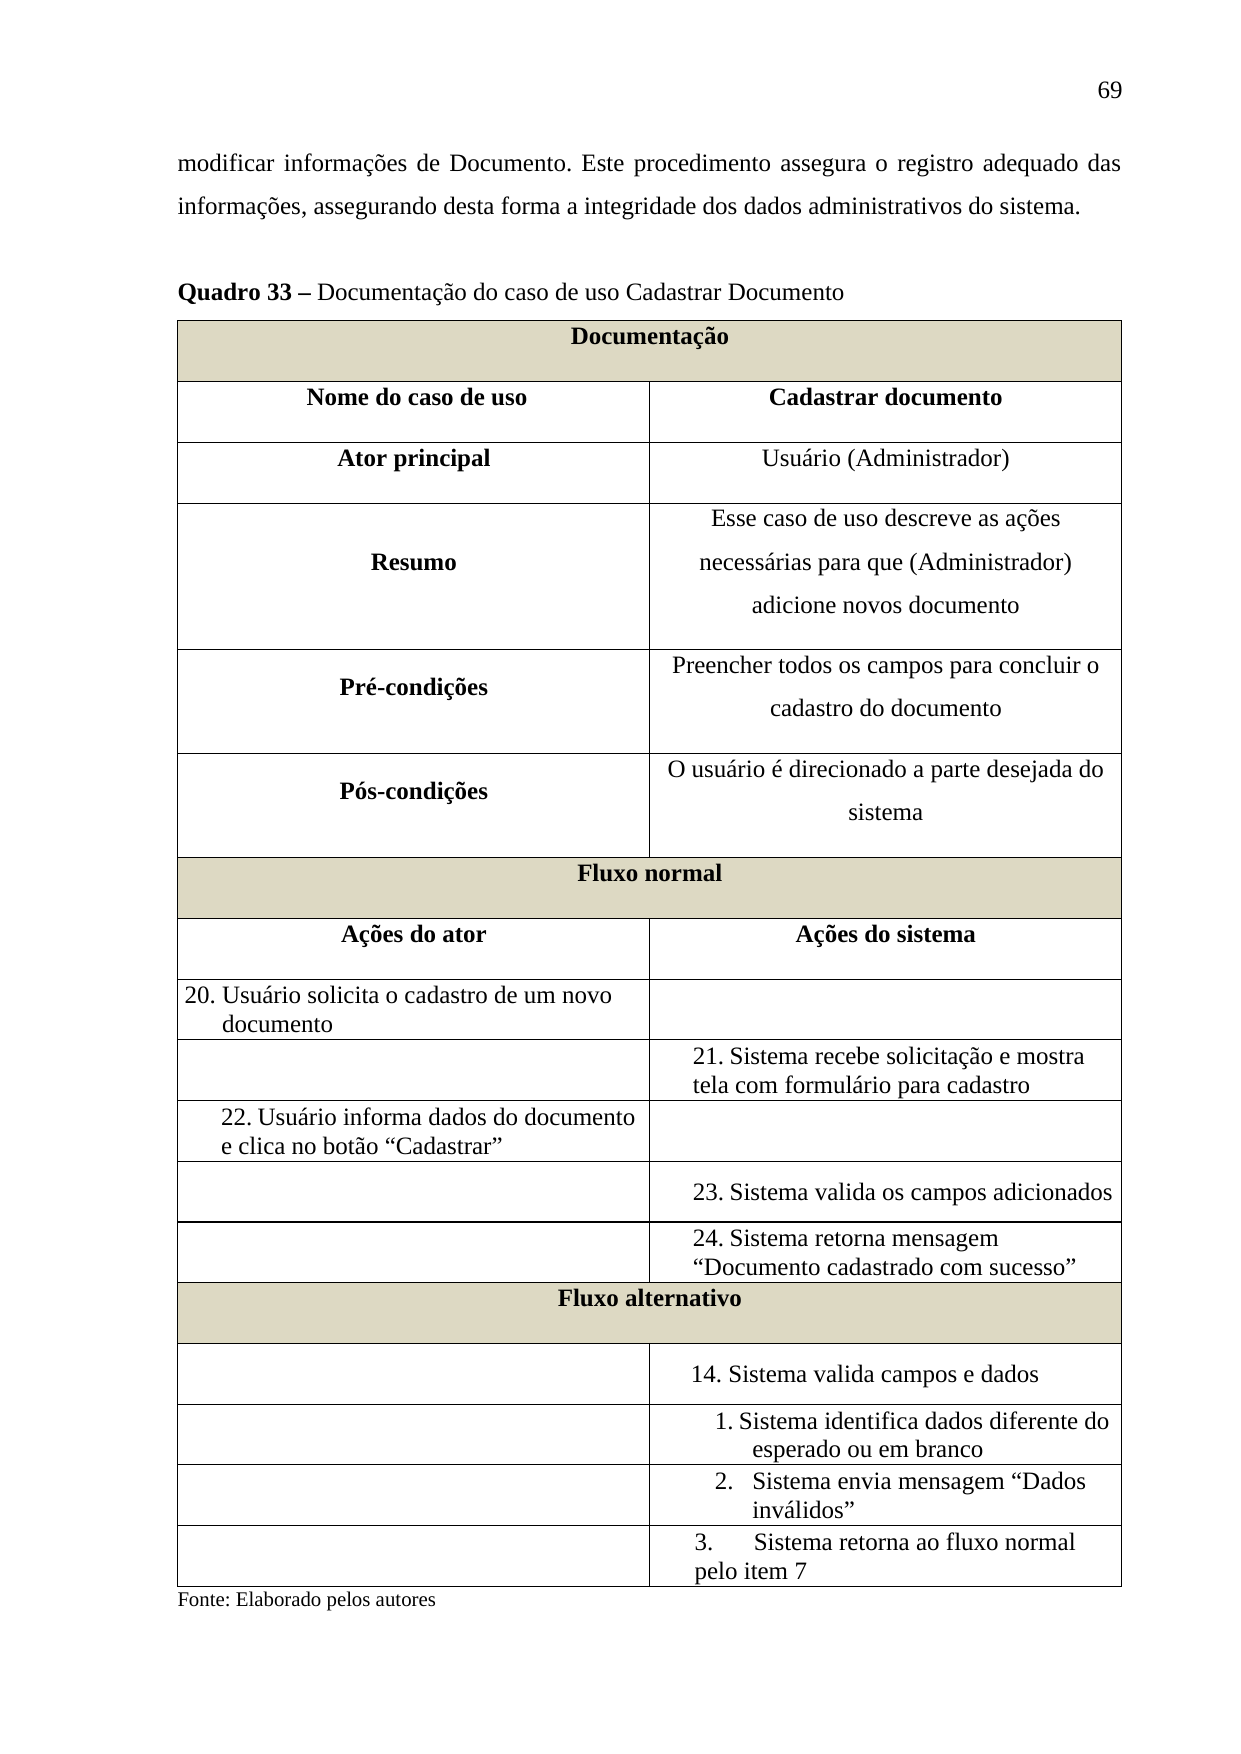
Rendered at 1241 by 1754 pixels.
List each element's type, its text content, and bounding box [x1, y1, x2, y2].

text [177, 148, 1122, 219]
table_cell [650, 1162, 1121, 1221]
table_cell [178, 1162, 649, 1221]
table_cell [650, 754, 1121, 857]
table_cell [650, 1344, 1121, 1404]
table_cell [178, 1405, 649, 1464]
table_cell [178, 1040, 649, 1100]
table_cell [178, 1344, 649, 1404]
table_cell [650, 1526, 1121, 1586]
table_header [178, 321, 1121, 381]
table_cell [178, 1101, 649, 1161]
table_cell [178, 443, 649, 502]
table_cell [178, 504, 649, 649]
text Fonte: Elaborado pelos autores [177, 1587, 1122, 1611]
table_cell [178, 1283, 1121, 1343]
text Quadro 33 – Documentação do caso de uso Cadastrar Documento [177, 277, 1122, 306]
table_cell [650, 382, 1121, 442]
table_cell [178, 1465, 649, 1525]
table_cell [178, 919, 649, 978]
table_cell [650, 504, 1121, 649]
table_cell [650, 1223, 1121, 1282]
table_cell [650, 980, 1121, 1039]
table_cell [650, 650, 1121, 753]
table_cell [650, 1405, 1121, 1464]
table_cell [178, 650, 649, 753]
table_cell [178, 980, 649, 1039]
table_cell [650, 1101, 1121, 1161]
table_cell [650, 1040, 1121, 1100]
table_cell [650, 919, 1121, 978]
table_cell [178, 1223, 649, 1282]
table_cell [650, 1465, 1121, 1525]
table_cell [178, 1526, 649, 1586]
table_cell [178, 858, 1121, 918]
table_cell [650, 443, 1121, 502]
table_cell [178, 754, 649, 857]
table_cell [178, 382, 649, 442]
